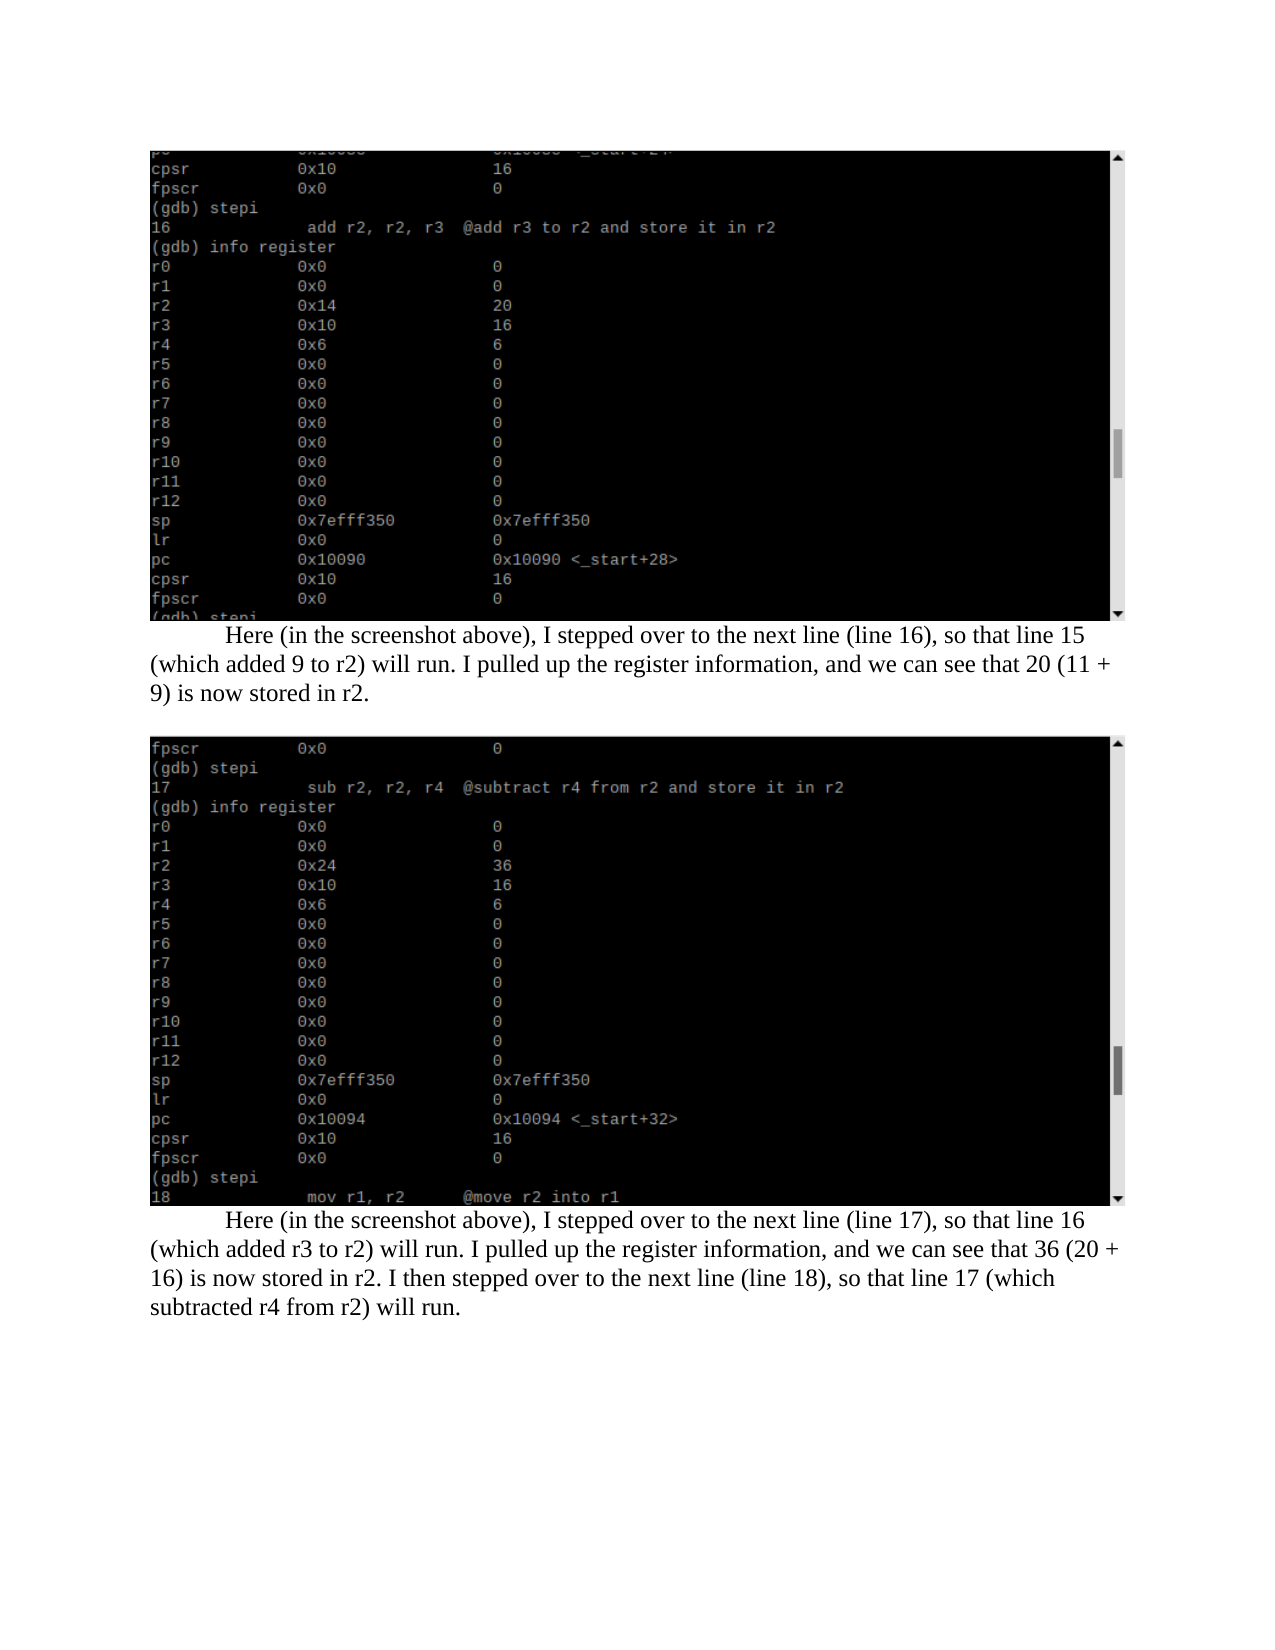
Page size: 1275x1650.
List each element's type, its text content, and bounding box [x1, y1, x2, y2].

text Here (in the screenshot above), I stepped over to the next line (line 17), so that line 16 (which added r3 to r2) will run. I pulled up the register information, and we can see that 36 (20 + 16) is now stored in r2. I then stepped over to the next line (line 18), so that line 17 (which subtracted r4 from r2) will run. [150, 1206, 1125, 1321]
text Here (in the screenshot above), I stepped over to the next line (line 16), so that line 15 (which added 9 to r2) will run. I pulled up the register information, and we can see that 20 (11 + 9) is now stored in r2. [150, 621, 1125, 707]
picture [150, 150, 1125, 621]
picture [150, 735, 1125, 1206]
